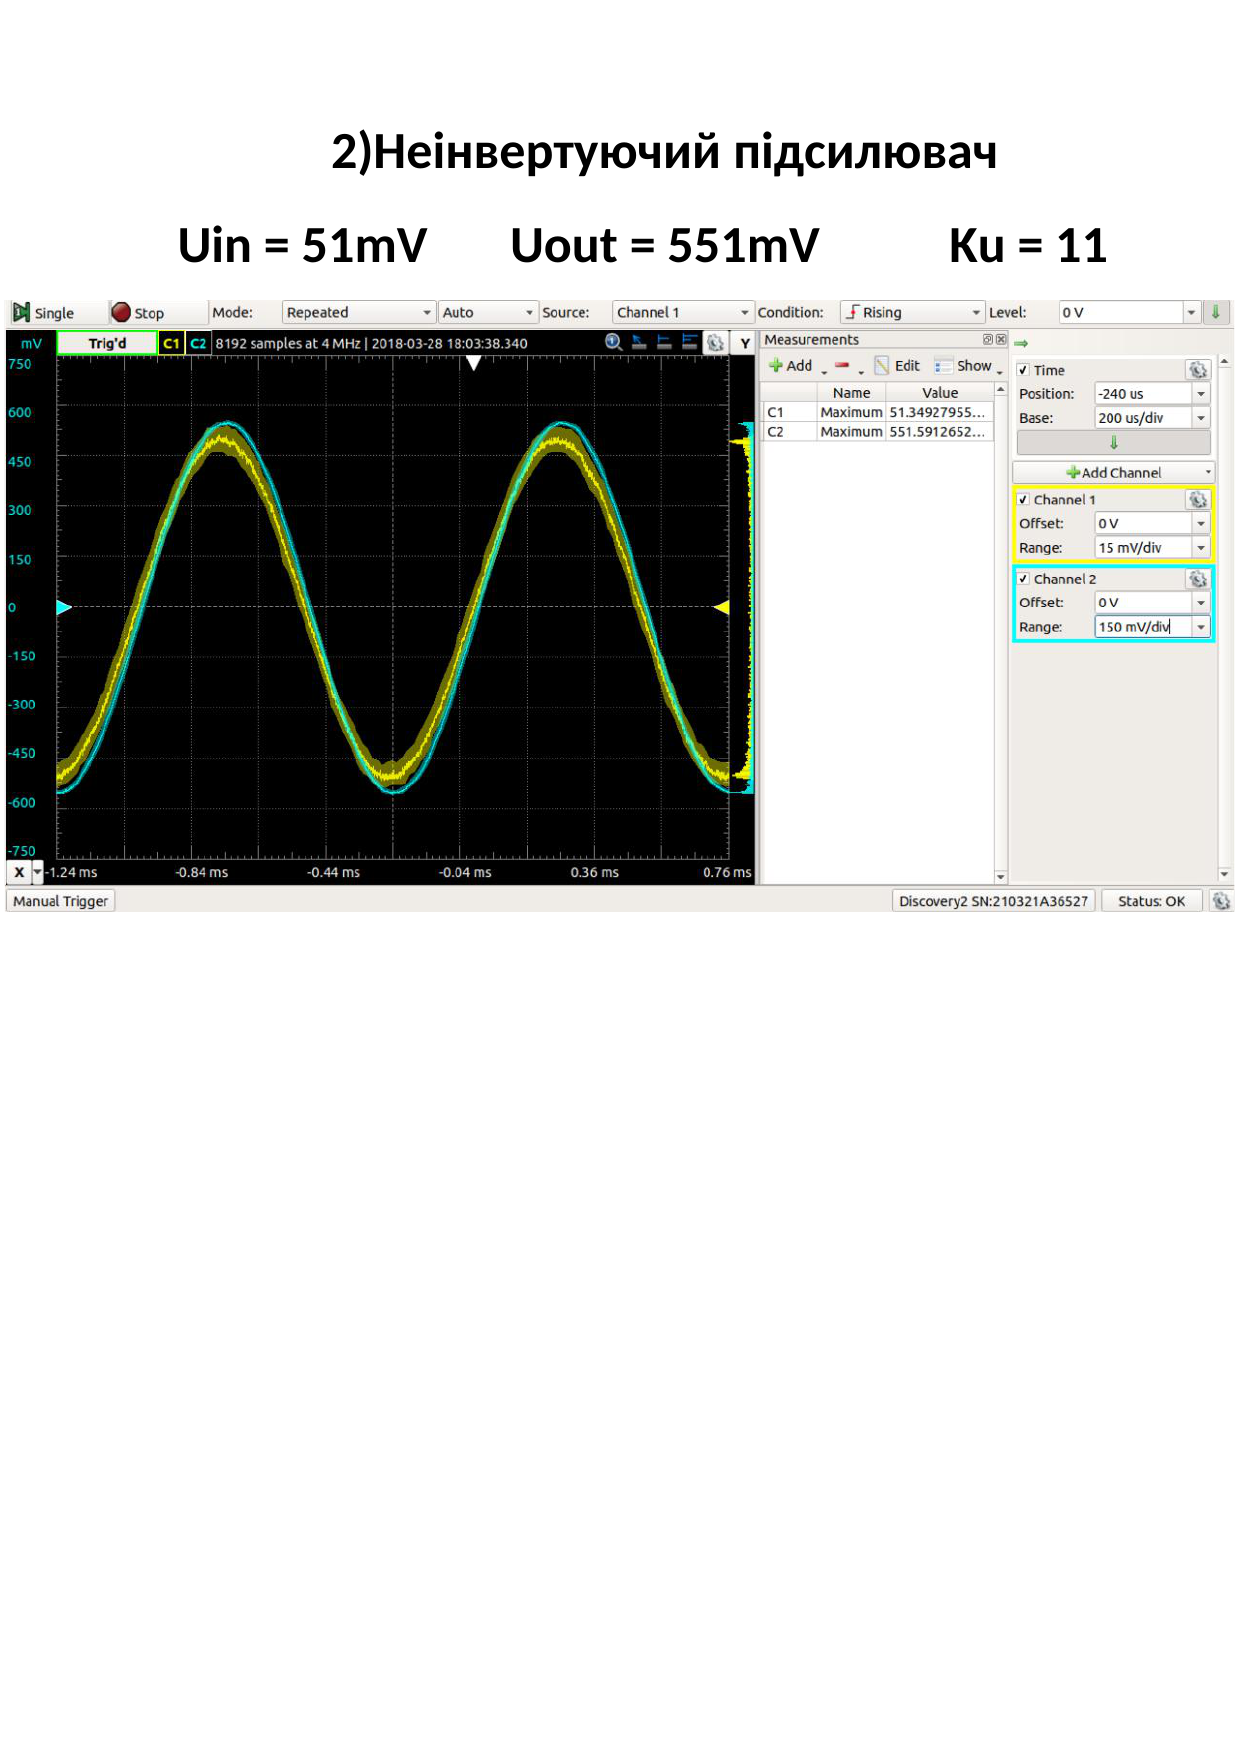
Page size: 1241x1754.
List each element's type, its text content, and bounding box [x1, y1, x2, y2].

text Uin = 51mV Uout = 551mV Ku = 11 [177, 212, 1152, 276]
picture [4, 300, 1235, 912]
text 2)Неінвертуючий підсилювач [177, 118, 1152, 182]
